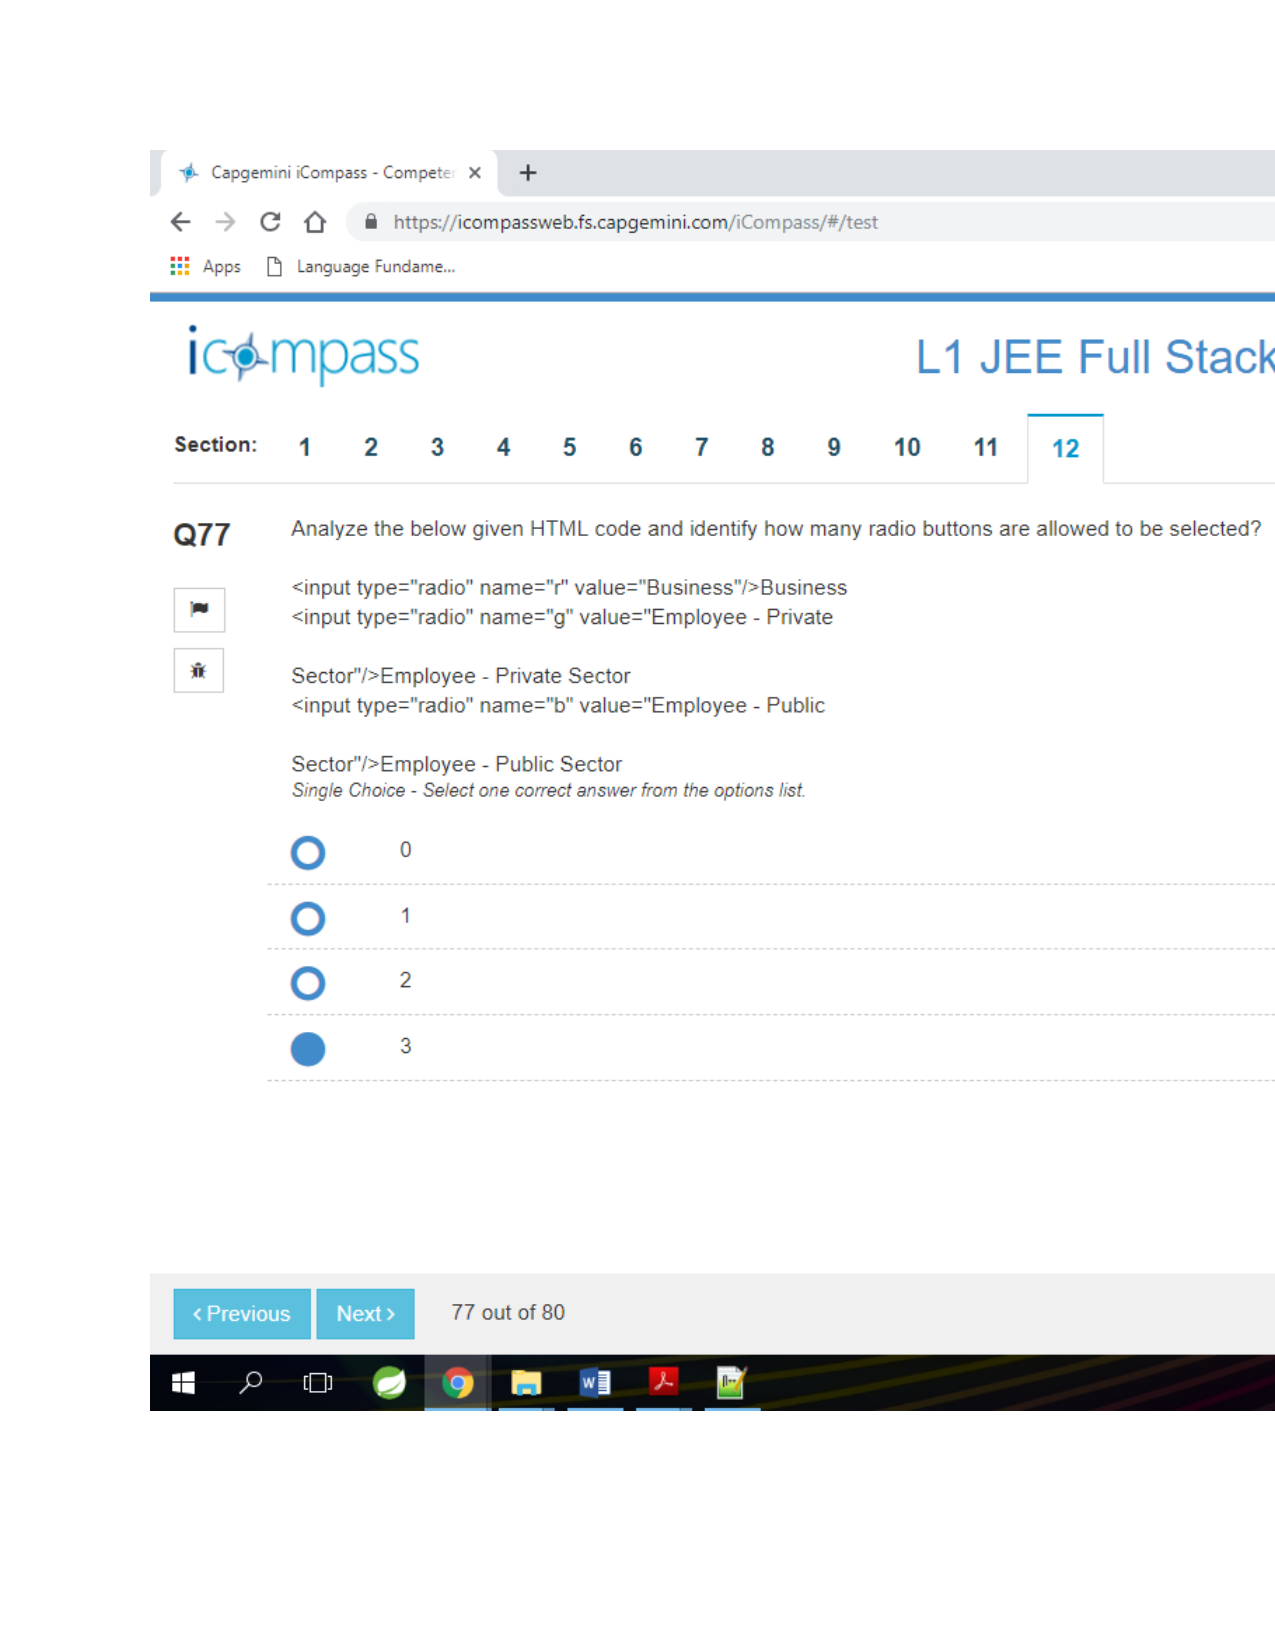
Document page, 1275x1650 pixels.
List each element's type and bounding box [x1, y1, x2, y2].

picture [150, 150, 1275, 1411]
